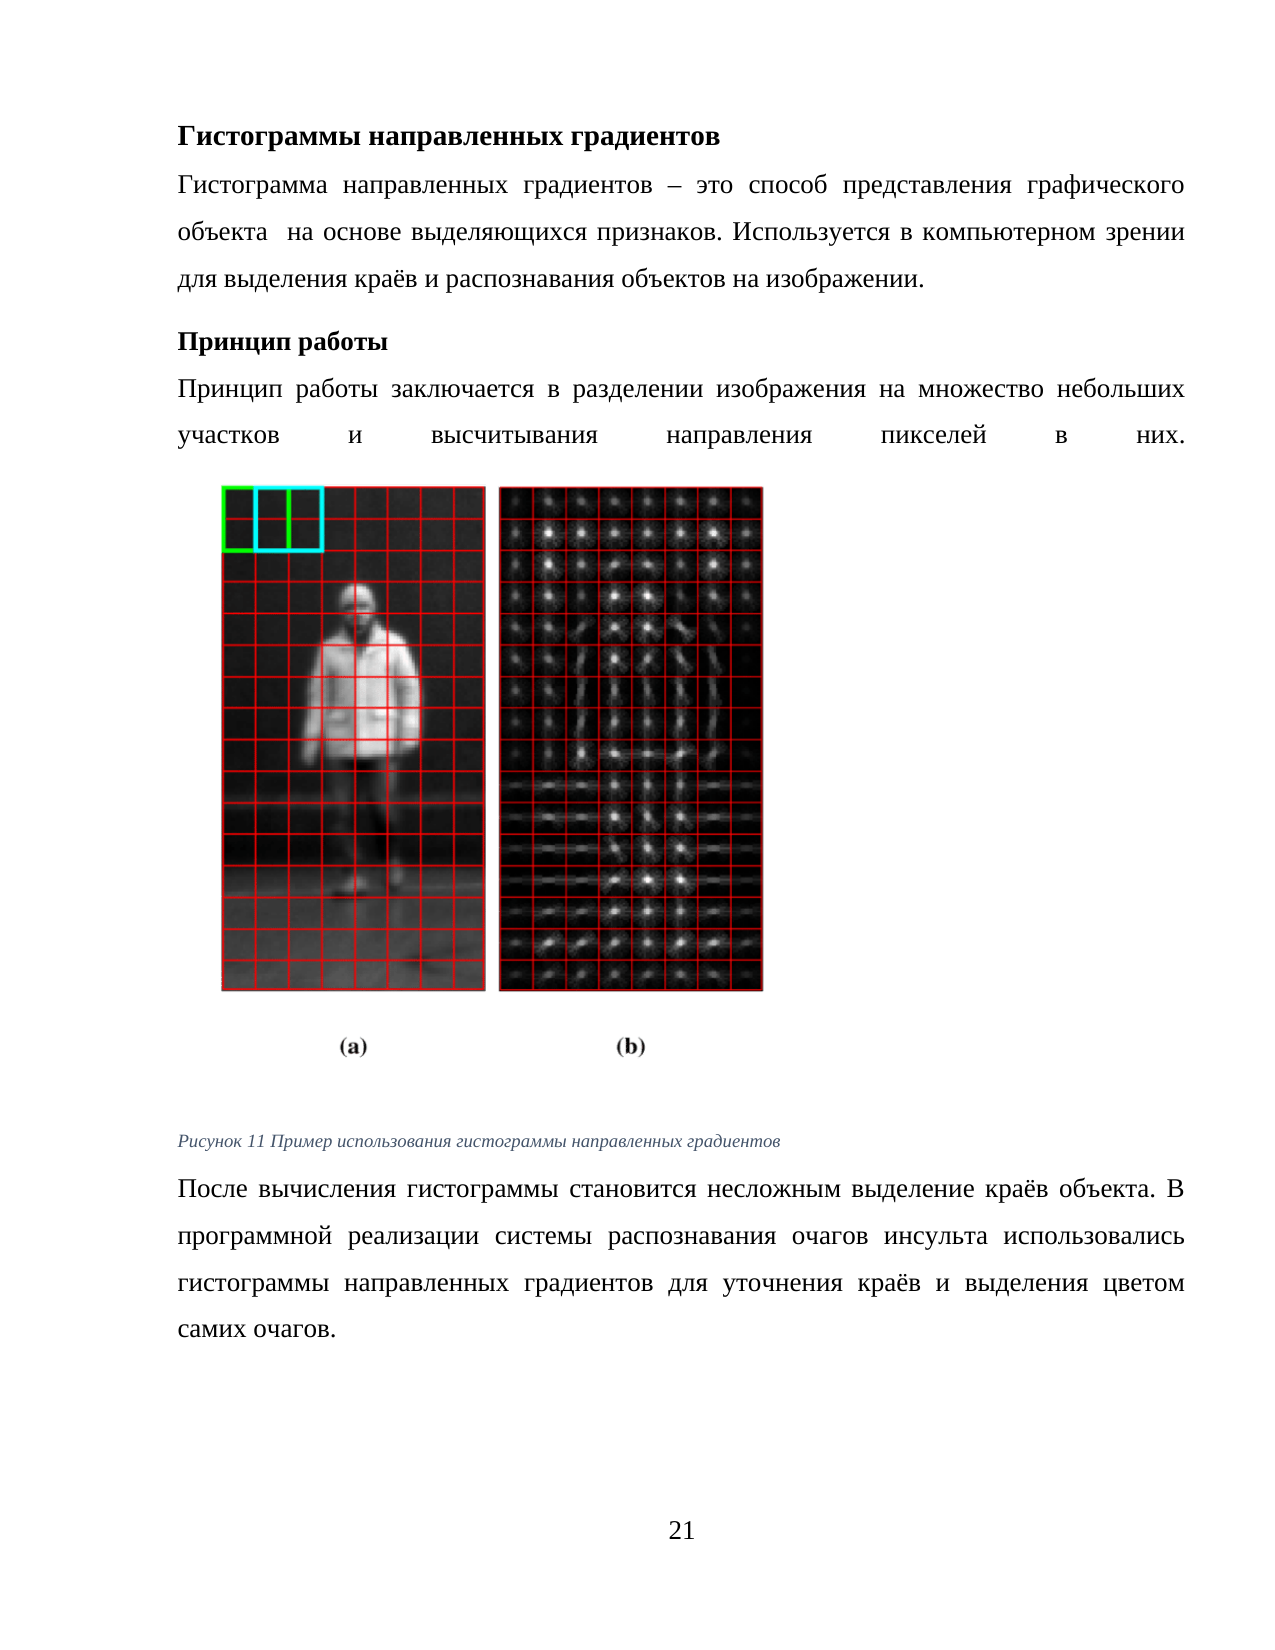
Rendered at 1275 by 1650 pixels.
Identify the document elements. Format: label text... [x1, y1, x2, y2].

text Рисунок 11 Пример использования гистограммы направленных градиентов [177, 1130, 1186, 1152]
text Гистограмма направленных градиентов – это способ представления графического объекта на основе выделяющихся признаков. Используется в компьютерном зрении для выделения краёв и распознавания объектов на изображении. [177, 168, 1186, 293]
text После вычисления гистограммы становится несложным выделение краёв объекта. В программной реализации системы распознавания очагов инсульта использовались гистограммы направленных градиентов для уточнения краёв и выделения цветом самих очагов. [177, 1172, 1186, 1343]
subtitle Гистограммы направленных градиентов [177, 118, 1186, 152]
subtitle Принцип работы [177, 325, 1186, 356]
picture [177, 465, 799, 1098]
